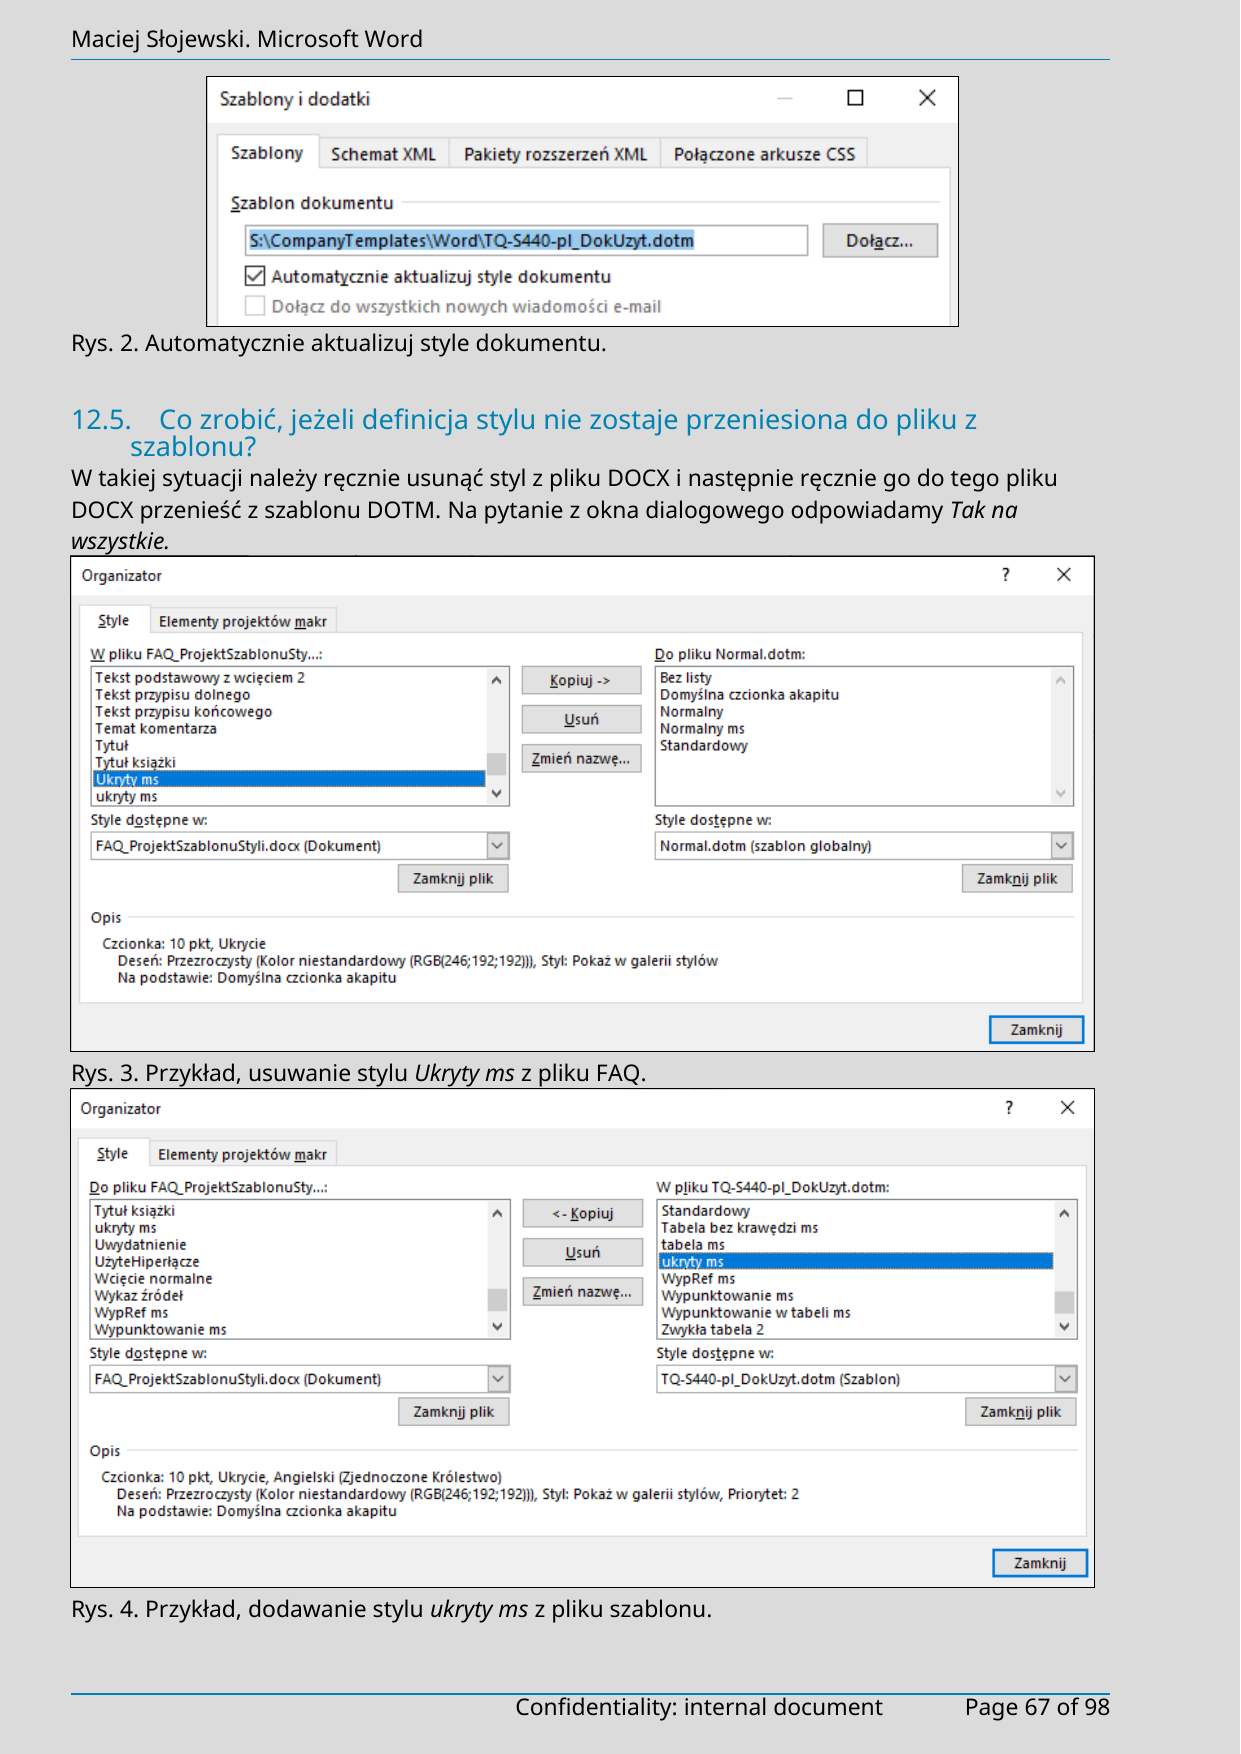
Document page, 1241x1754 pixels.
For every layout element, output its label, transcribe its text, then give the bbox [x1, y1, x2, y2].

text Rys. 3. Przykład, usuwanie stylu Ukryty ms z pliku FAQ. [71, 1057, 1110, 1089]
text W takiej sytuacji należy ręcznie usunąć styl z pliku DOCX i następnie ręcznie go do tego pliku DOCX przenieść z szablonu DOTM. Na pytanie z okna dialogowego odpowiadamy Tak na wszystkie. [71, 462, 1110, 556]
picture [71, 557, 1094, 1051]
picture [71, 1089, 1094, 1587]
text Rys. 2. Automatycznie aktualizuj style dokumentu. [71, 327, 1110, 358]
text Rys. 4. Przykład, dodawanie stylu ukryty ms z pliku szablonu. [71, 1593, 1110, 1624]
picture [207, 77, 958, 326]
subtitle Co zrobić, jeżeli definicja stylu nie zostaje przeniesiona do pliku z szablonu? [71, 408, 1110, 462]
